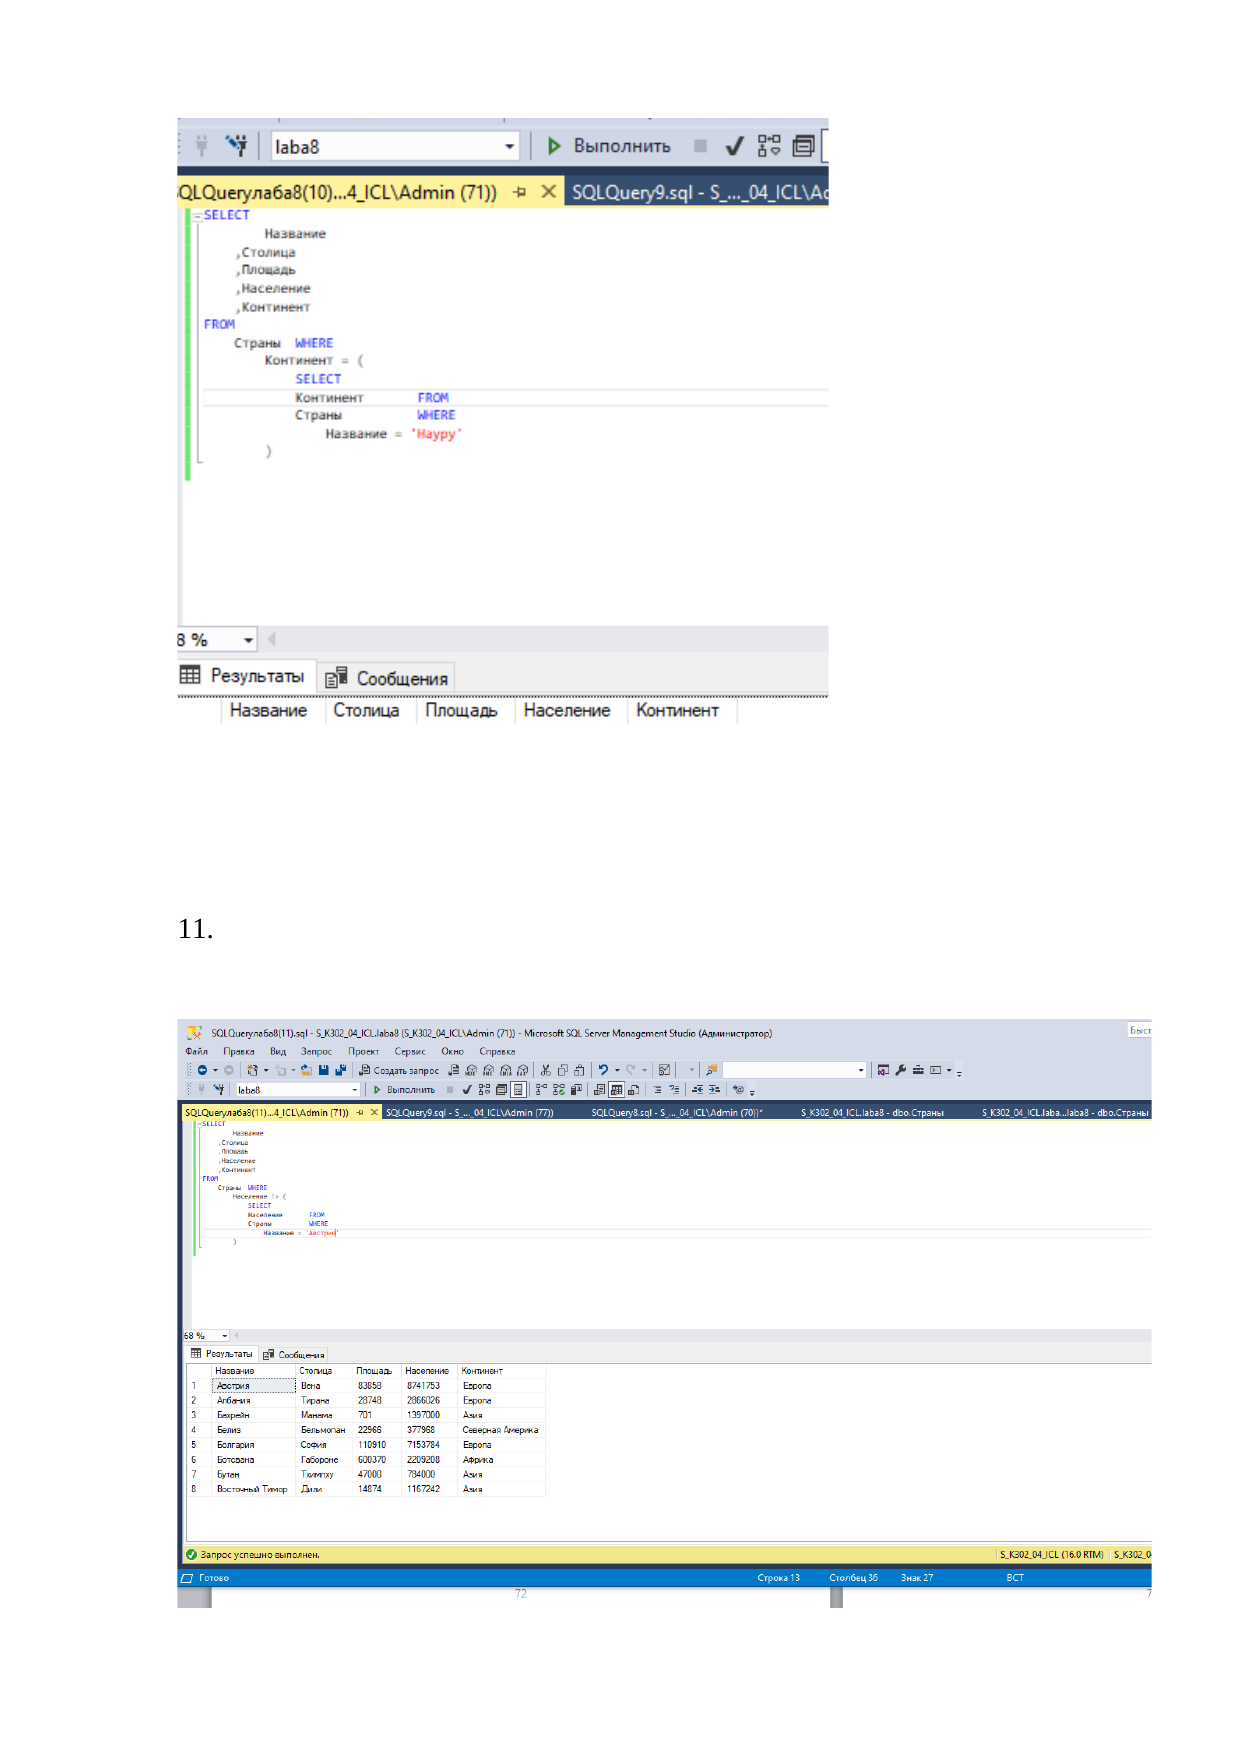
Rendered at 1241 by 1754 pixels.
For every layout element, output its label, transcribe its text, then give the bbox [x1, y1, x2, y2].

picture [177, 1019, 1152, 1608]
list 11. [177, 911, 1152, 944]
picture [177, 118, 829, 909]
